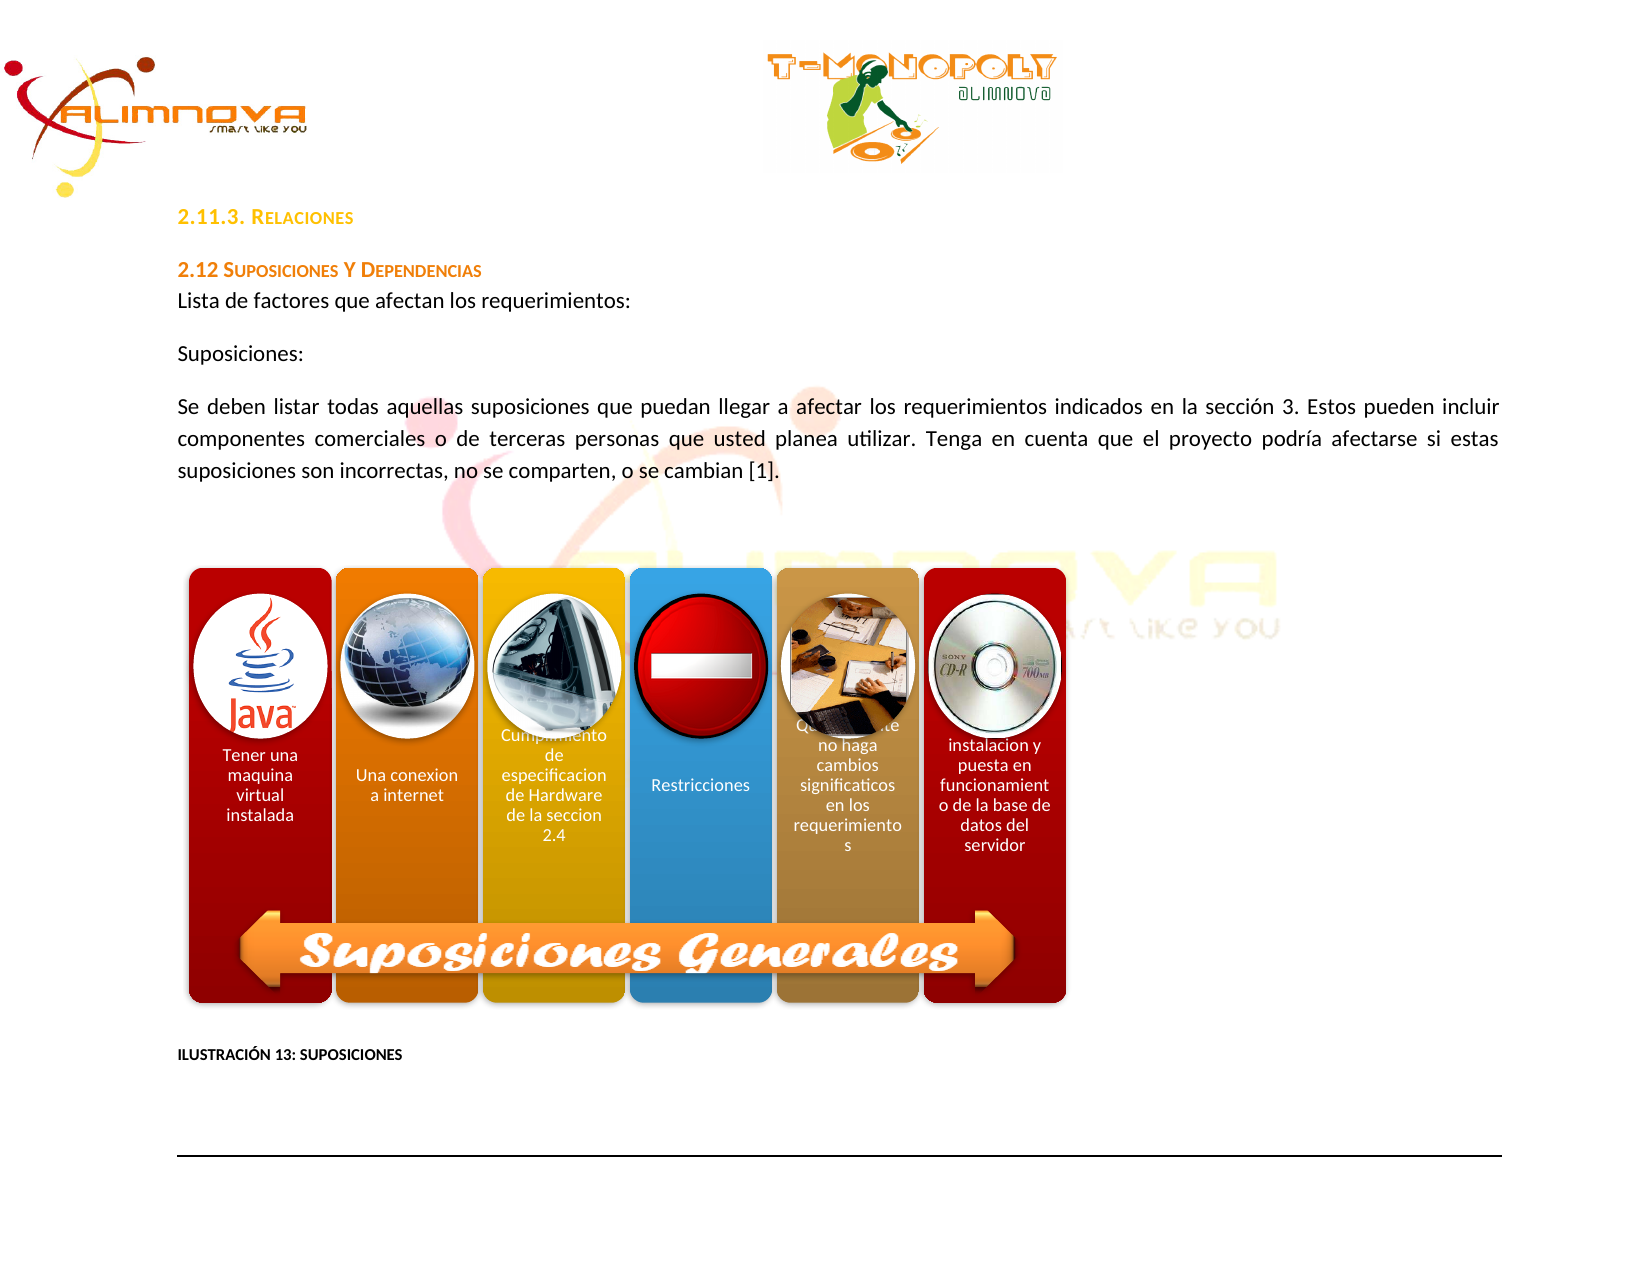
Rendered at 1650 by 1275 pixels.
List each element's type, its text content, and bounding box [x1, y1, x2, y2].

subtitle 2.11.3. Relaciones [177, 177, 1502, 230]
text Lista de factores que afectan los requerimientos: [177, 286, 1502, 314]
picture [193, 593, 328, 739]
picture [0, 55, 308, 199]
picture [340, 593, 475, 739]
text Se deben listar todas aquellas suposiciones que puedan llegar a afectar los requerimientos indicados en la sección 3. Estos pueden incluir componentes comerciales o de terceras personas que usted planea utilizar. Tenga en cuenta que el proyecto podría afectarse si estas suposiciones son incorrectas, no se comparten, o se cambian [1]. [177, 392, 1502, 485]
picture [762, 40, 1064, 173]
picture [634, 593, 769, 739]
text Suposiciones: [177, 339, 1502, 367]
subtitle 2.12 Suposiciones Y Dependencias [177, 255, 1502, 283]
picture [229, 898, 1026, 999]
picture [927, 593, 1062, 739]
picture [487, 593, 622, 739]
picture [780, 593, 916, 739]
